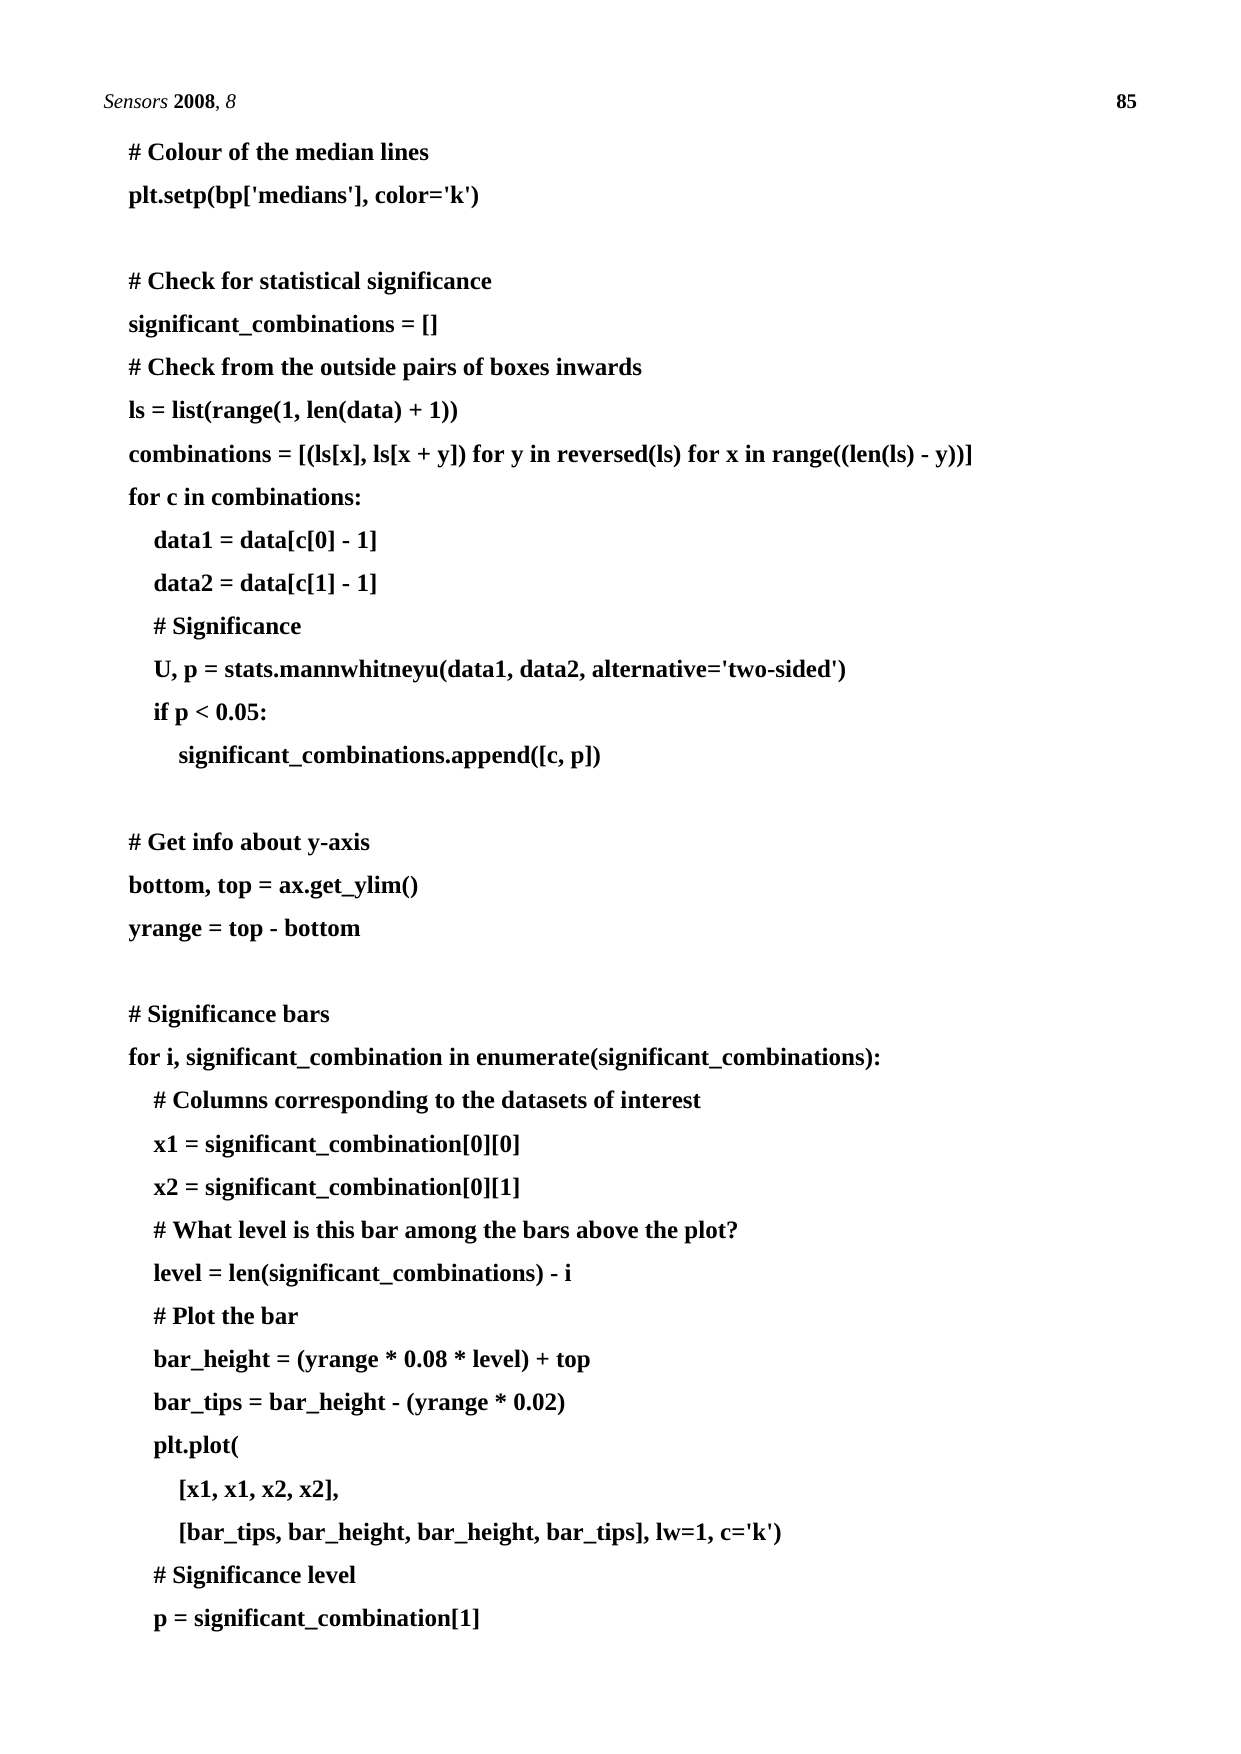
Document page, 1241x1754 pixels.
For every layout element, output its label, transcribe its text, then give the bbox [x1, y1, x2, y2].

text [bar_tips, bar_height, bar_height, bar_tips], lw=1, c='k') [103, 1517, 1137, 1546]
text # Significance bars [103, 999, 1137, 1028]
text # Check for statistical significance [103, 266, 1137, 295]
text [x1, x1, x2, x2], [103, 1474, 1137, 1502]
text level = len(significant_combinations) - i [103, 1258, 1137, 1287]
text significant_combinations = [] [103, 309, 1137, 338]
text if p < 0.05: [103, 697, 1137, 726]
text yrange = top - bottom [103, 913, 1137, 942]
text combinations = [(ls[x], ls[x + y]) for y in reversed(ls) for x in range((len(ls) - y))] [103, 439, 1137, 467]
text data2 = data[c[1] - 1] [103, 568, 1137, 597]
text for i, significant_combination in enumerate(significant_combinations): [103, 1042, 1137, 1071]
text # Check from the outside pairs of boxes inwards [103, 352, 1137, 381]
text p = significant_combination[1] [103, 1603, 1137, 1632]
text bar_height = (yrange * 0.08 * level) + top [103, 1344, 1137, 1373]
text plt.setp(bp['medians'], color='k') [103, 180, 1137, 209]
text # Significance [103, 611, 1137, 640]
text plt.plot( [103, 1431, 1137, 1459]
text # Colour of the median lines [103, 137, 1137, 166]
text ls = list(range(1, len(data) + 1)) [103, 396, 1137, 424]
text # Get info about y-axis [103, 827, 1137, 856]
text for c in combinations: [103, 482, 1137, 511]
text x2 = significant_combination[0][1] [103, 1172, 1137, 1201]
text bottom, top = ax.get_ylim() [103, 870, 1137, 899]
text # What level is this bar among the bars above the plot? [103, 1215, 1137, 1244]
text bar_tips = bar_height - (yrange * 0.02) [103, 1387, 1137, 1416]
text x1 = significant_combination[0][0] [103, 1129, 1137, 1157]
text data1 = data[c[0] - 1] [103, 525, 1137, 554]
text # Columns corresponding to the datasets of interest [103, 1086, 1137, 1114]
text significant_combinations.append([c, p]) [103, 741, 1137, 769]
text U, p = stats.mannwhitneyu(data1, data2, alternative='two-sided') [103, 654, 1137, 683]
text # Plot the bar [103, 1301, 1137, 1330]
text # Significance level [103, 1560, 1137, 1589]
